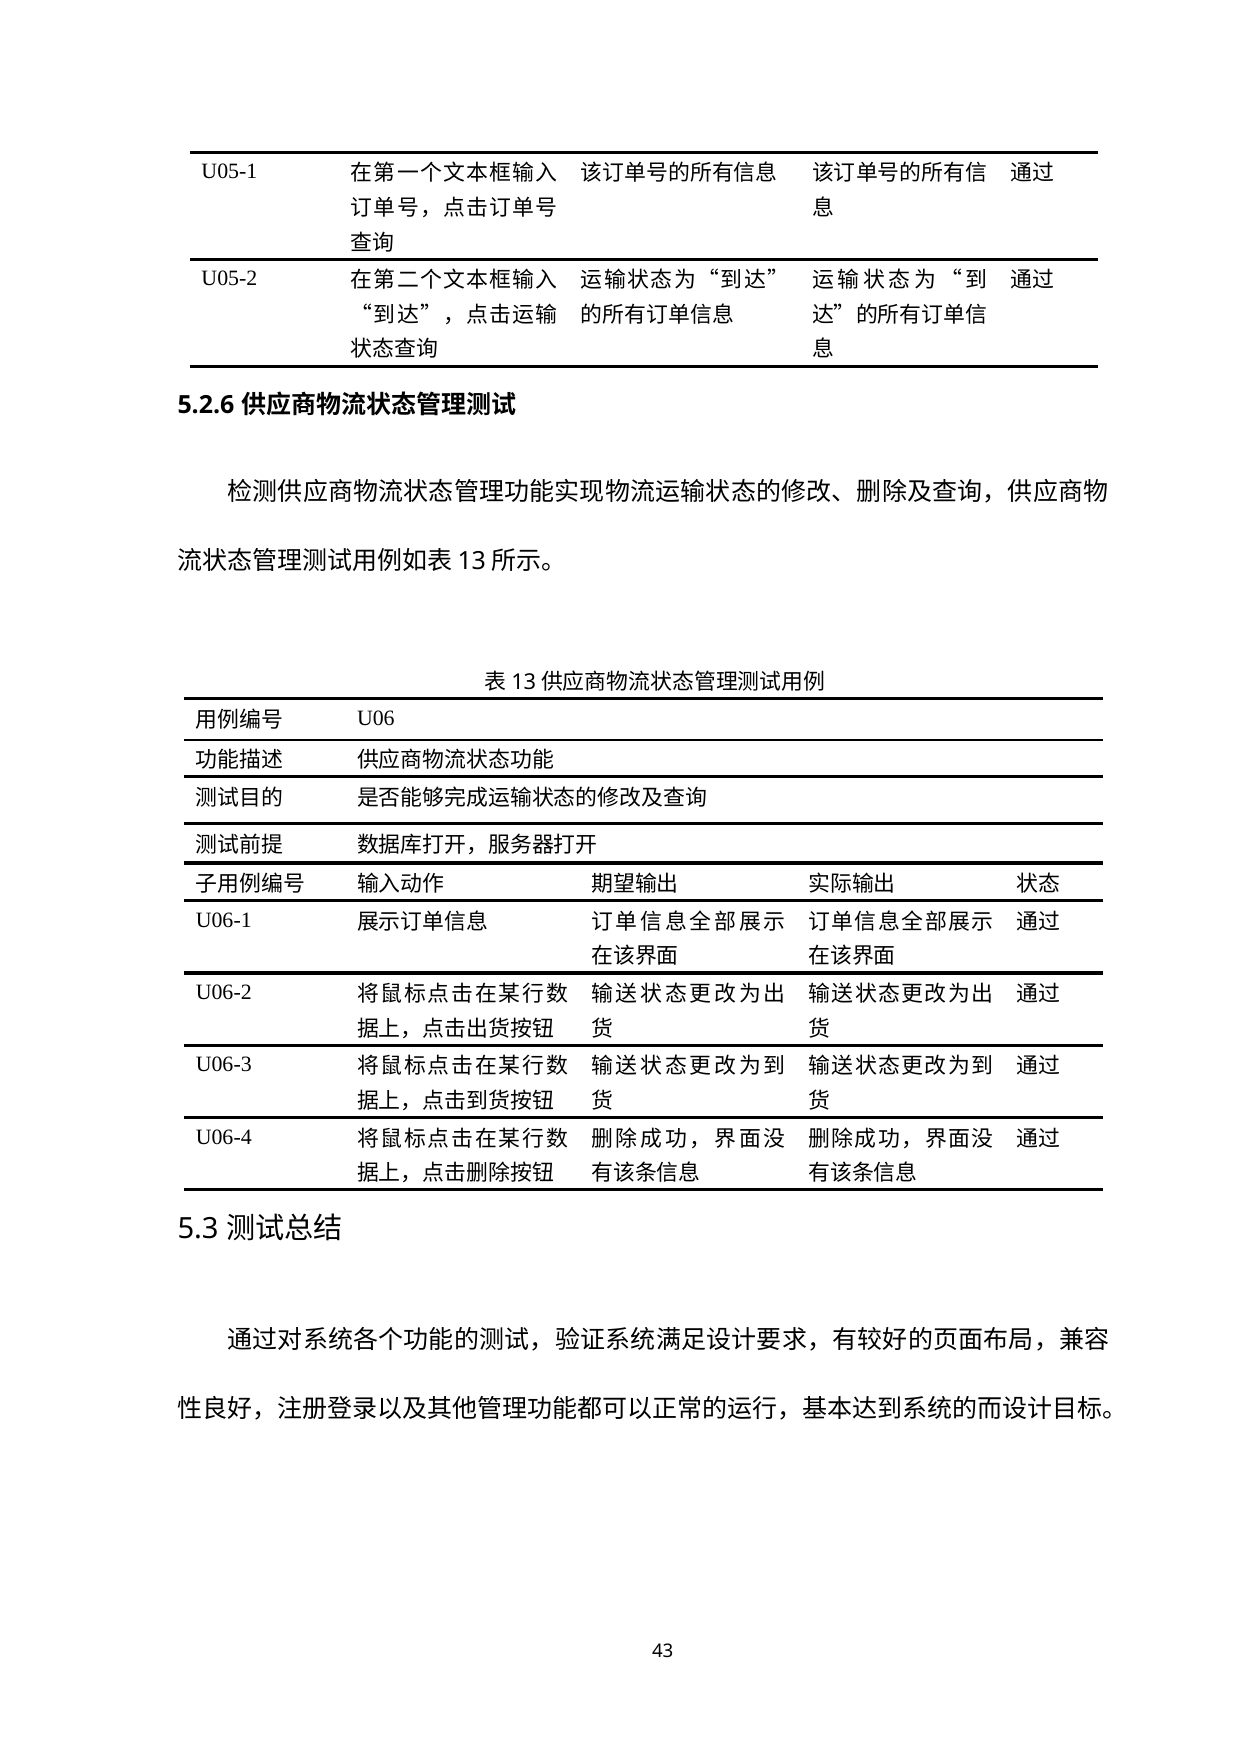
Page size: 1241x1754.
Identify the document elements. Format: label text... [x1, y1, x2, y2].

table_cell 运输状态为“到达”的所有订单信息 [801, 261, 999, 364]
table_cell 测试目的 [184, 778, 346, 822]
table_cell 将鼠标点击在某行数据上，点击出货按钮 [346, 975, 580, 1044]
subtitle 5.3 测试总结 [177, 1191, 1110, 1261]
table_cell 通过 [1005, 975, 1103, 1044]
text 5.2.6 供应商物流状态管理测试 [177, 368, 1110, 437]
table_cell 在第二个文本框输入“到达”，点击运输状态查询 [339, 261, 569, 364]
table_cell 通过 [999, 261, 1097, 364]
table_header U06 [346, 700, 1103, 739]
table_cell U05-1 [190, 154, 339, 258]
table_cell 输送状态更改为出货 [580, 975, 797, 1044]
table_cell 通过 [1005, 1119, 1103, 1188]
table_cell U06-4 [184, 1119, 346, 1188]
text 表 13 供应商物流状态管理测试用例 [177, 662, 1110, 697]
table_cell 实际输出 [797, 865, 1005, 899]
table_cell U05-2 [190, 261, 339, 364]
table_cell 将鼠标点击在某行数据上，点击删除按钮 [346, 1119, 580, 1188]
table_header 用例编号 [184, 700, 346, 739]
table_cell U06-3 [184, 1047, 346, 1116]
text 通过对系统各个功能的测试，验证系统满足设计要求，有较好的页面布局，兼容性良好，注册登录以及其他管理功能都可以正常的运行，基本达到系统的而设计目标。 [177, 1303, 1110, 1441]
table_cell 输入动作 [346, 865, 580, 899]
table_cell 输送状态更改为到货 [797, 1047, 1005, 1116]
table_cell 该订单号的所有信息 [801, 154, 999, 258]
table_cell 该订单号的所有信息 [569, 154, 801, 258]
table_cell 数据库打开，服务器打开 [346, 825, 1103, 861]
table_cell 通过 [1005, 902, 1103, 971]
table_cell 输送状态更改为到货 [580, 1047, 797, 1116]
table_cell 删除成功，界面没有该条信息 [580, 1119, 797, 1188]
text 检测供应商物流状态管理功能实现物流运输状态的修改、删除及查询，供应商物流状态管理测试用例如表13所示。 [177, 455, 1110, 593]
table_cell 状态 [1005, 865, 1103, 899]
table_cell 将鼠标点击在某行数据上，点击到货按钮 [346, 1047, 580, 1116]
table_cell 供应商物流状态功能 [346, 741, 1103, 775]
table_cell 展示订单信息 [346, 902, 580, 971]
table_cell 测试前提 [184, 825, 346, 861]
table_cell 是否能够完成运输状态的修改及查询 [346, 778, 1103, 822]
table_cell 子用例编号 [184, 865, 346, 899]
table_cell 订单信息全部展示在该界面 [797, 902, 1005, 971]
table_cell 期望输出 [580, 865, 797, 899]
table_cell 运输状态为“到达”的所有订单信息 [569, 261, 801, 364]
table_cell 功能描述 [184, 741, 346, 775]
table_cell 输送状态更改为出货 [797, 975, 1005, 1044]
table_cell U06-1 [184, 902, 346, 971]
table_cell 通过 [1005, 1047, 1103, 1116]
table_cell 通过 [999, 154, 1097, 258]
table_cell 在第一个文本框输入订单号，点击订单号查询 [339, 154, 569, 258]
table_cell U06-2 [184, 975, 346, 1044]
table_cell 订单信息全部展示在该界面 [580, 902, 797, 971]
table_cell 删除成功，界面没有该条信息 [797, 1119, 1005, 1188]
